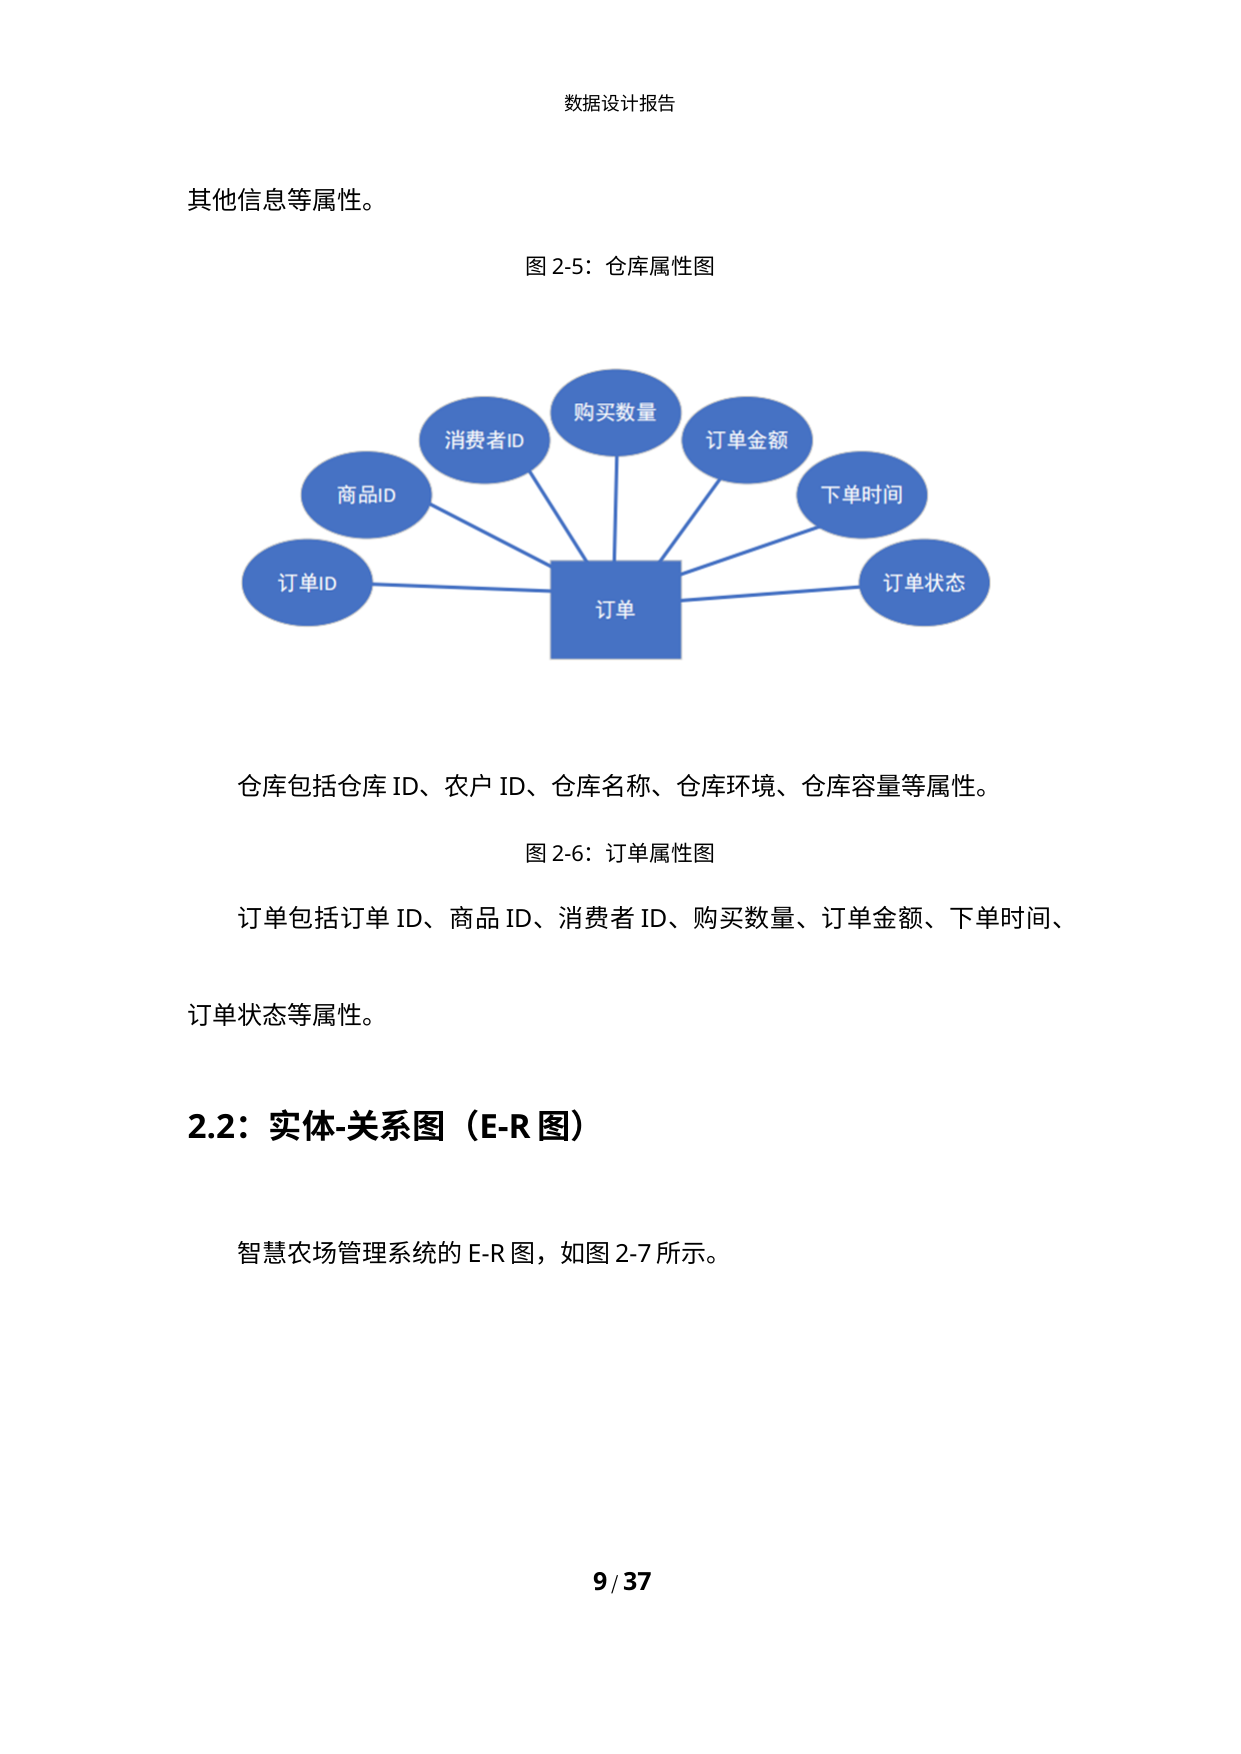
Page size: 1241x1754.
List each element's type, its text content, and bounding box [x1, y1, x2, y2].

picture [188, 349, 1053, 686]
text 商品包括商品ID、农户ID、商品名称、商品类型、库存数量、商品价格、其他信息等属性。 [187, 166, 1053, 231]
text 订单包括订单ID、商品ID、消费者ID、购买数量、订单金额、下单时间、订单状态等属性。 [187, 884, 1053, 1046]
text 图2-5：仓库属性图 [187, 249, 1053, 281]
text 智慧农场管理系统的E-R图，如图2-7所示。 [187, 1219, 1053, 1284]
subtitle 2.2：实体-关系图（E-R图） [187, 1091, 1053, 1156]
text 图2-6：订单属性图 [187, 835, 1053, 868]
